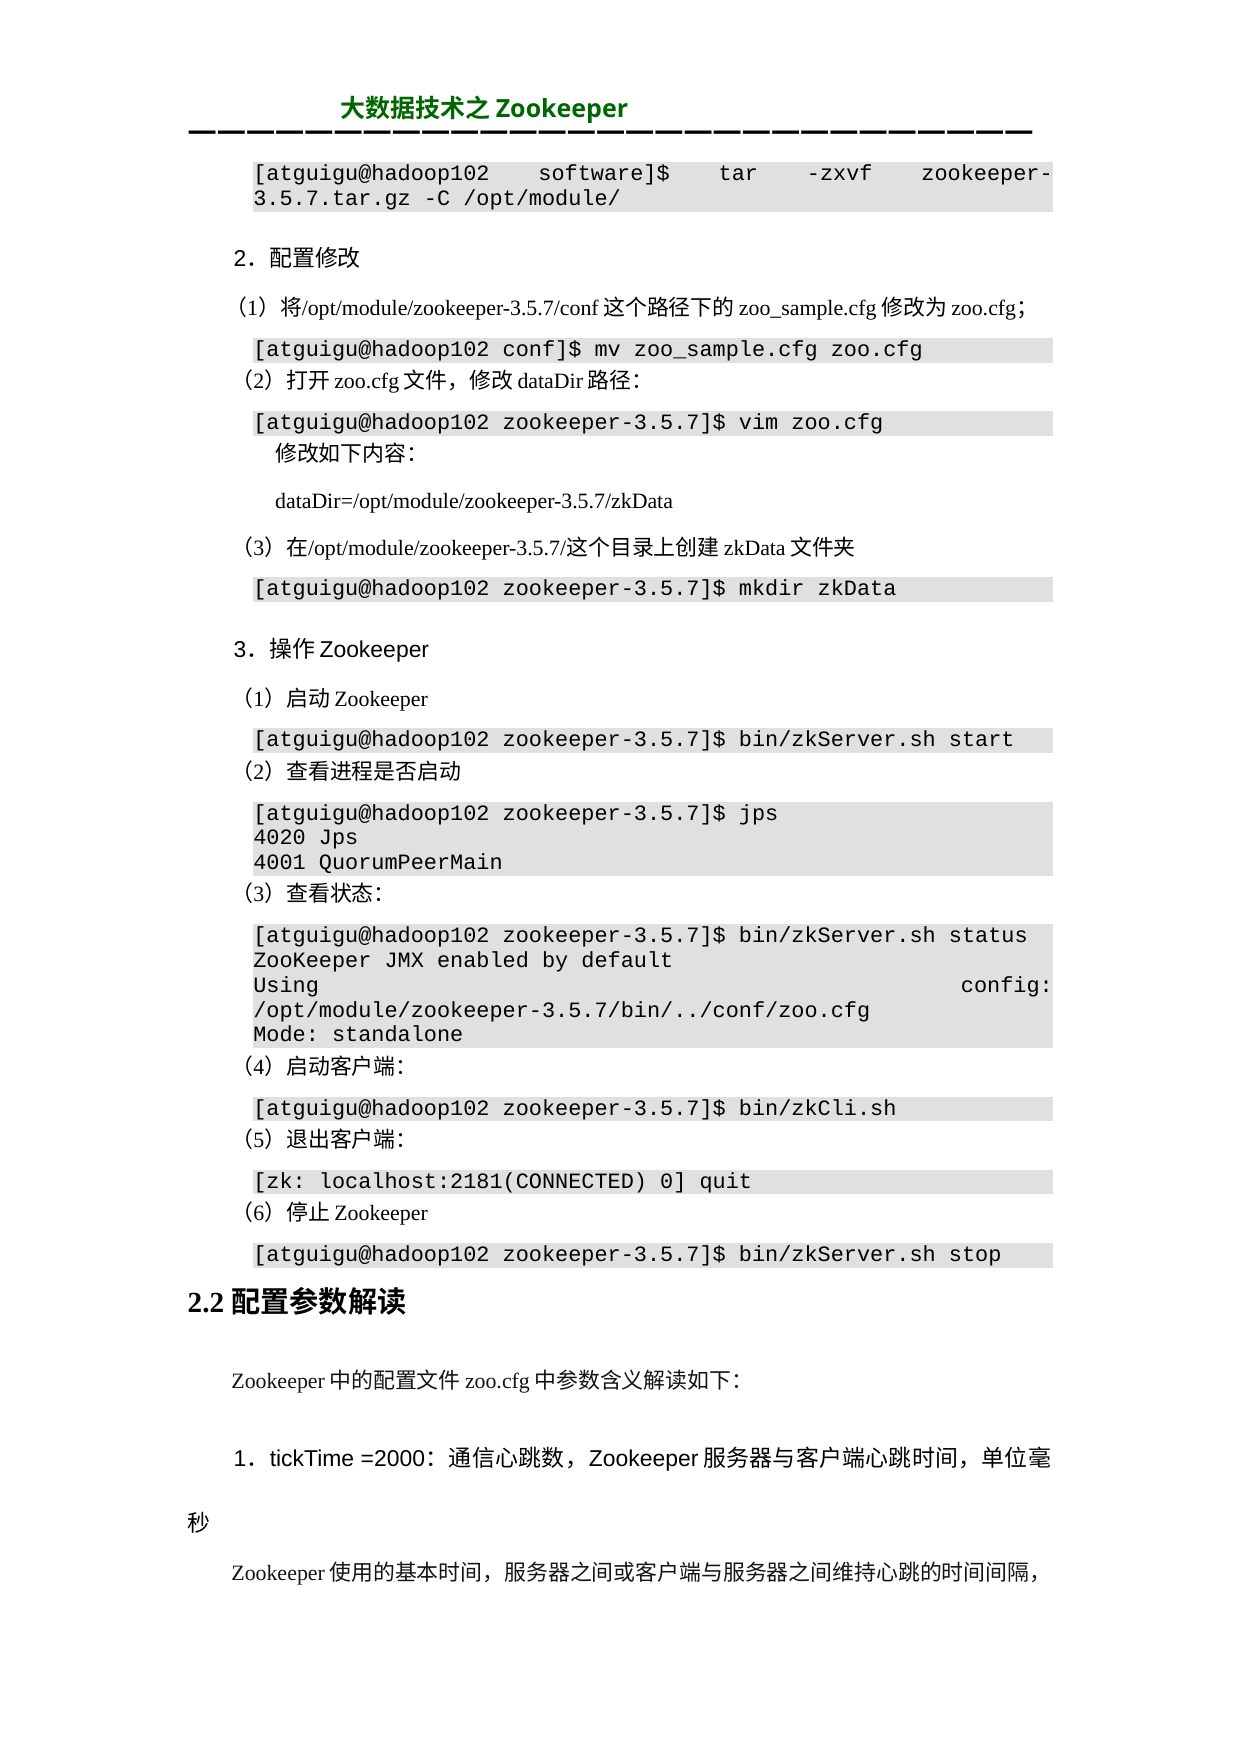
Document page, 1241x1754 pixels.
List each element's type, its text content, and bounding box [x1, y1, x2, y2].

text ZooKeeper JMX enabled by default [253, 949, 1053, 974]
text （1）将/opt/module/zookeeper-3.5.7/conf这个路径下的zoo_sample.cfg修改为zoo.cfg； [225, 289, 1053, 322]
text [atguigu@hadoop102 conf]$ mv zoo_sample.cfg zoo.cfg [253, 338, 1053, 363]
text （6）停止Zookeeper [231, 1194, 1053, 1227]
text （3）在/opt/module/zookeeper-3.5.7/这个目录上创建zkData文件夹 [225, 529, 1053, 562]
text （1）启动Zookeeper [231, 680, 1053, 713]
text Zookeeper中的配置文件zoo.cfg中参数含义解读如下： [187, 1363, 1053, 1396]
text [zk: localhost:2181(CONNECTED) 0] quit [253, 1170, 1053, 1194]
text （4）启动客户端： [231, 1048, 1053, 1081]
text dataDir=/opt/module/zookeeper-3.5.7/zkData [231, 484, 1053, 517]
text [187, 1554, 1053, 1587]
text 4001 QuorumPeerMain [253, 851, 1053, 876]
text [atguigu@hadoop102 zookeeper-3.5.7]$ bin/zkCli.sh [253, 1097, 1053, 1121]
text Using config: /opt/module/zookeeper-3.5.7/bin/../conf/zoo.cfg [253, 974, 1053, 1023]
text [atguigu@hadoop102 software]$ tar -zxvf zookeeper-3.5.7.tar.gz -C /opt/module/ [253, 162, 1053, 212]
subtitle 2.2 配置参数解读 [187, 1268, 1053, 1333]
text （2）查看进程是否启动 [231, 753, 1053, 786]
text [atguigu@hadoop102 zookeeper-3.5.7]$ mkdir zkData [253, 577, 1053, 602]
text [atguigu@hadoop102 zookeeper-3.5.7]$ bin/zkServer.sh status [253, 924, 1053, 949]
text 4020 Jps [253, 826, 1053, 851]
text （3）查看状态： [231, 876, 1053, 908]
text [atguigu@hadoop102 zookeeper-3.5.7]$ jps [253, 802, 1053, 826]
text （5）退出客户端： [231, 1121, 1053, 1154]
text 修改如下内容： [231, 436, 1053, 468]
text 3．操作Zookeeper [187, 615, 1053, 680]
text [atguigu@hadoop102 zookeeper-3.5.7]$ vim zoo.cfg [253, 411, 1053, 436]
text 2．配置修改 [187, 224, 1053, 289]
text （2）打开zoo.cfg文件，修改dataDir路径： [225, 363, 1053, 395]
text Mode: standalone [253, 1023, 1053, 1048]
text 1．tickTime =2000：通信心跳数，Zookeeper服务器与客户端心跳时间，单位毫秒 [187, 1424, 1053, 1554]
text [atguigu@hadoop102 zookeeper-3.5.7]$ bin/zkServer.sh start [253, 728, 1053, 753]
text [atguigu@hadoop102 zookeeper-3.5.7]$ bin/zkServer.sh stop [253, 1243, 1053, 1268]
